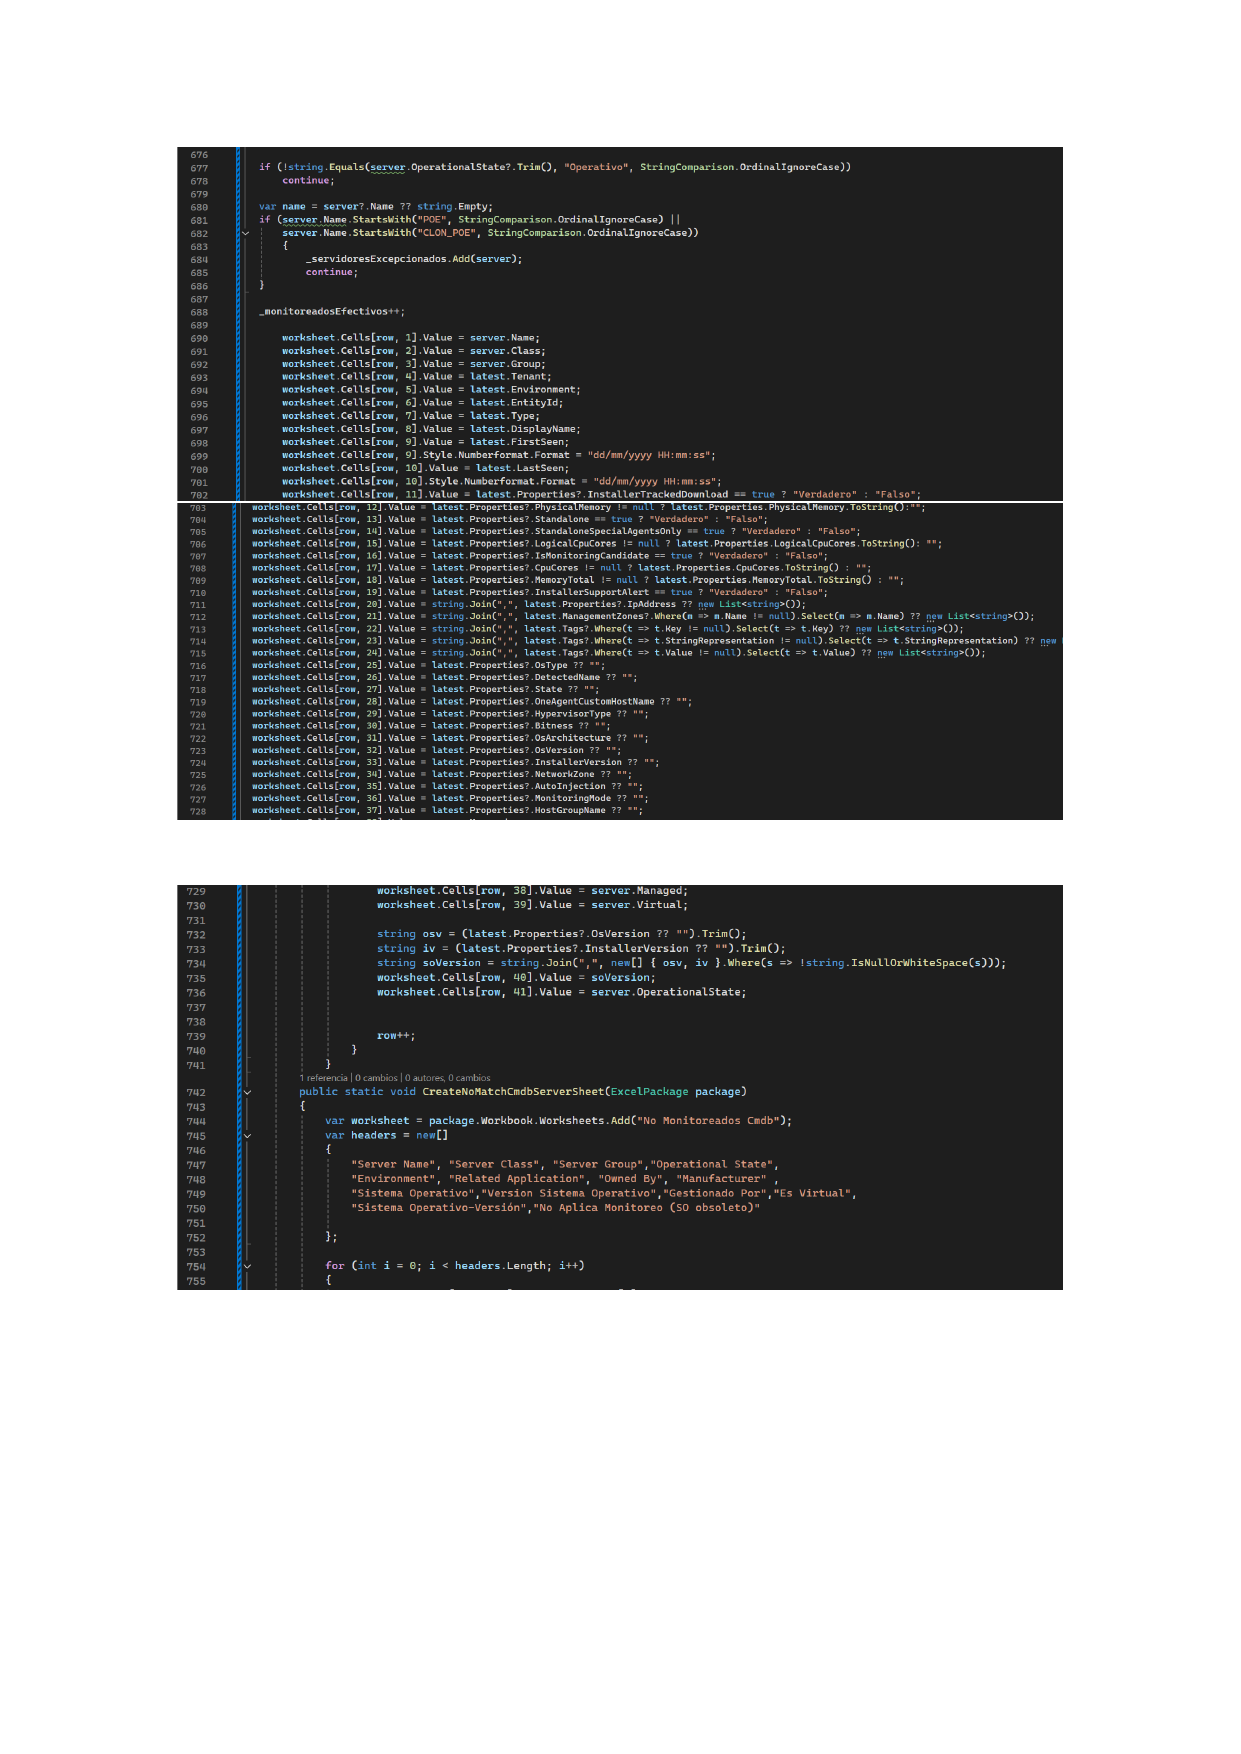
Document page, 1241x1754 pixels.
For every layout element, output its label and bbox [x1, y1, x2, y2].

picture [177, 503, 1063, 820]
picture [177, 885, 1063, 1290]
picture [177, 147, 1063, 501]
